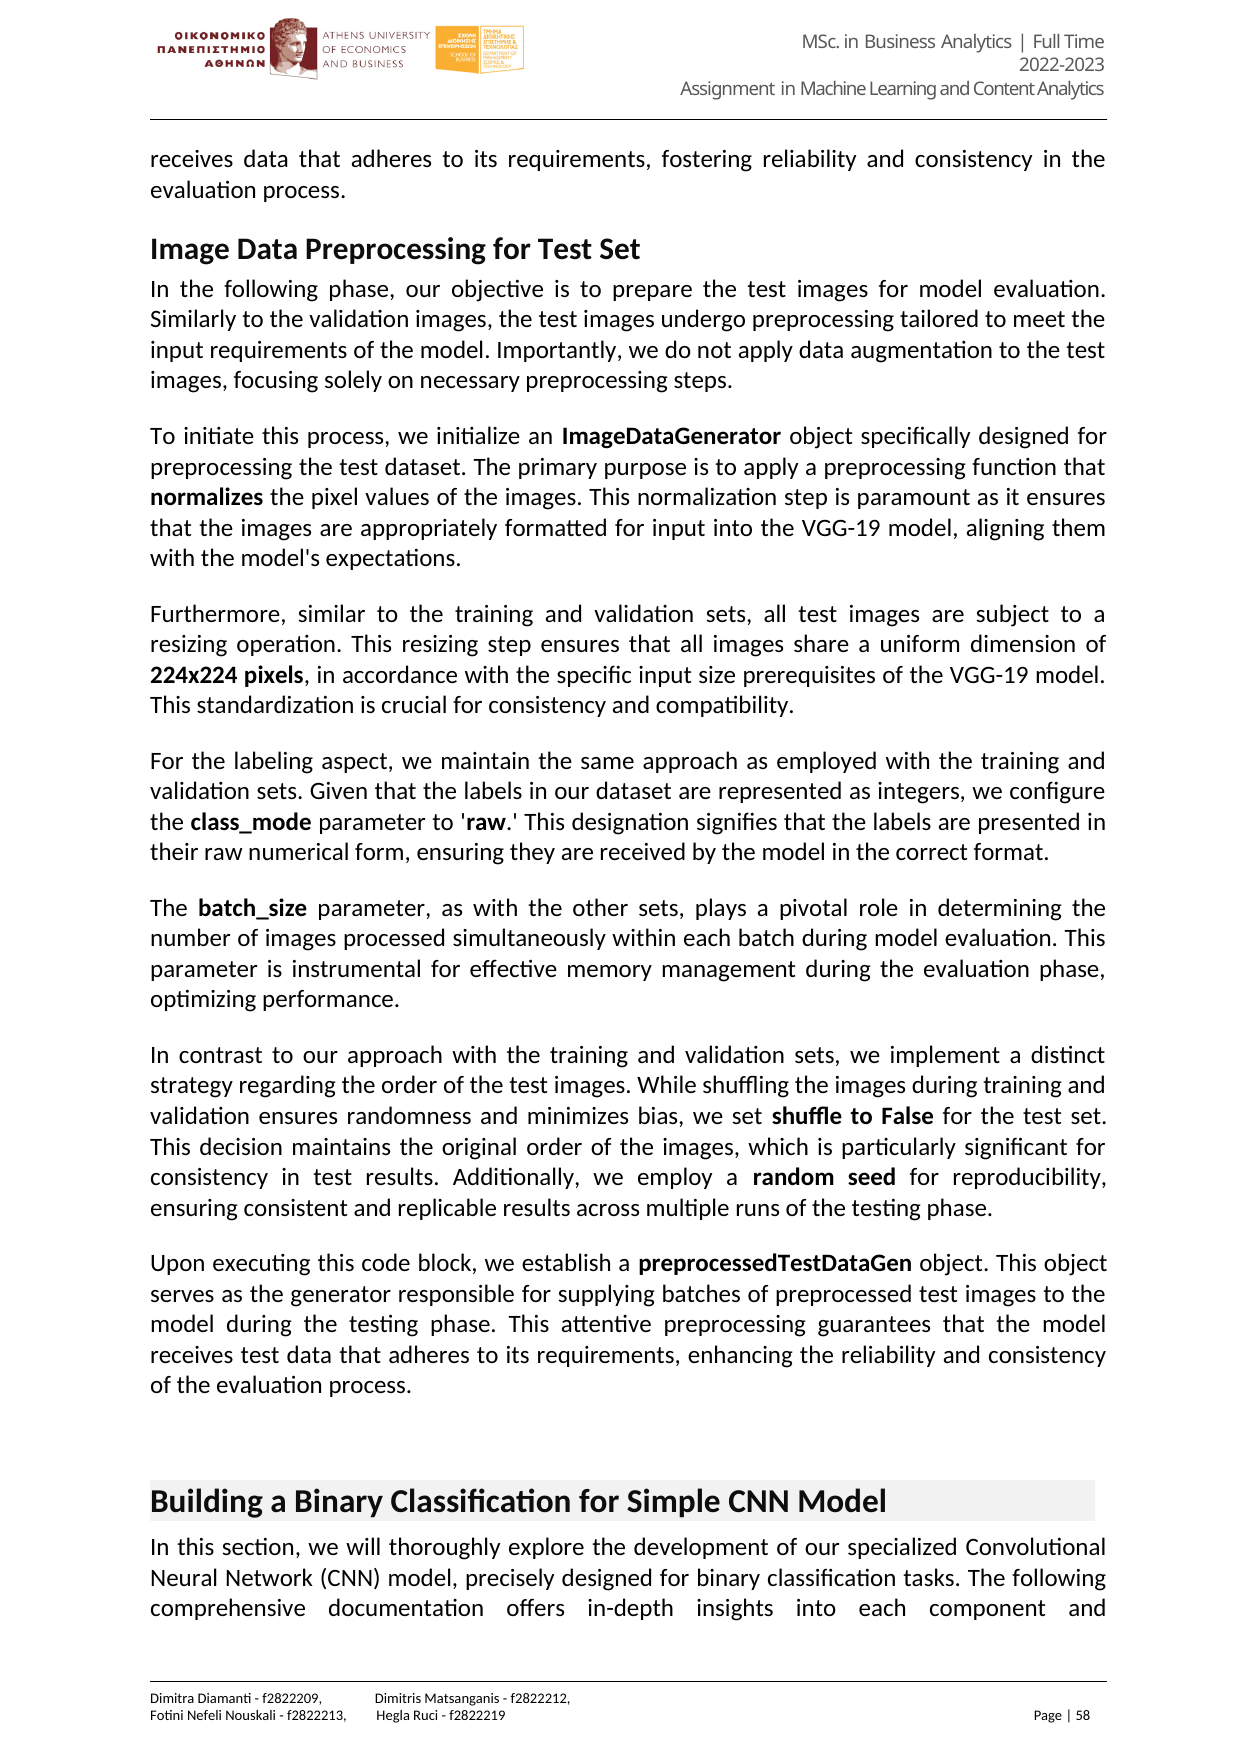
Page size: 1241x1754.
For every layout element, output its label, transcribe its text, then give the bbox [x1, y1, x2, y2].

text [150, 1531, 1107, 1623]
subtitle Building a Binary Classification for Simple CNN Model [150, 1480, 1095, 1521]
text Furthermore, similar to the training and validation sets, all test images are subject to a resizing operation. This resizing step ensures that all images share a uniform dimension of 224x224 pixels, in accordance with the specific input size prerequisites of the VGG-19 model. This standardization is crucial for consistency and compatibility. [150, 598, 1107, 720]
text In the following phase, our objective is to prepare the test images for model evaluation. Similarly to the validation images, the test images undergo preprocessing tailored to meet the input requirements of the model. Importantly, we do not apply data augmentation to the test images, focusing solely on necessary preprocessing steps. [150, 273, 1107, 395]
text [150, 143, 1107, 204]
text To initiate this process, we initialize an ImageDataGenerator object specifically designed for preprocessing the test dataset. The primary purpose is to apply a preprocessing function that normalizes the pixel values of the images. This normalization step is paramount as it ensures that the images are appropriately formatted for input into the VGG-19 model, aligning them with the model's expectations. [150, 420, 1107, 573]
text The batch_size parameter, as with the other sets, plays a pivotal role in determining the number of images processed simultaneously within each batch during model evaluation. This parameter is instrumental for effective memory management during the evaluation phase, optimizing performance. [150, 892, 1107, 1014]
text Upon executing this code block, we establish a preprocessedTestDataGen object. This object serves as the generator responsible for supplying batches of preprocessed test images to the model during the testing phase. This attentive preprocessing guarantees that the model receives test data that adheres to its requirements, enhancing the reliability and consistency of the evaluation process. [150, 1247, 1107, 1400]
subtitle Image Data Preprocessing for Test Set [150, 229, 1107, 267]
text For the labeling aspect, we maintain the same approach as employed with the training and validation sets. Given that the labels in our dataset are represented as integers, we configure the class_mode parameter to 'raw.' This designation signifies that the labels are presented in their raw numerical form, ensuring they are received by the model in the correct format. [150, 745, 1107, 867]
picture [151, 17, 526, 82]
text In contrast to our approach with the training and validation sets, we implement a distinct strategy regarding the order of the test images. While shuffling the images during training and validation ensures randomness and minimizes bias, we set shuffle to False for the test set. This decision maintains the original order of the images, which is particularly significant for consistency in test results. Additionally, we employ a random seed for reproducibility, ensuring consistent and replicable results across multiple runs of the testing phase. [150, 1039, 1107, 1222]
